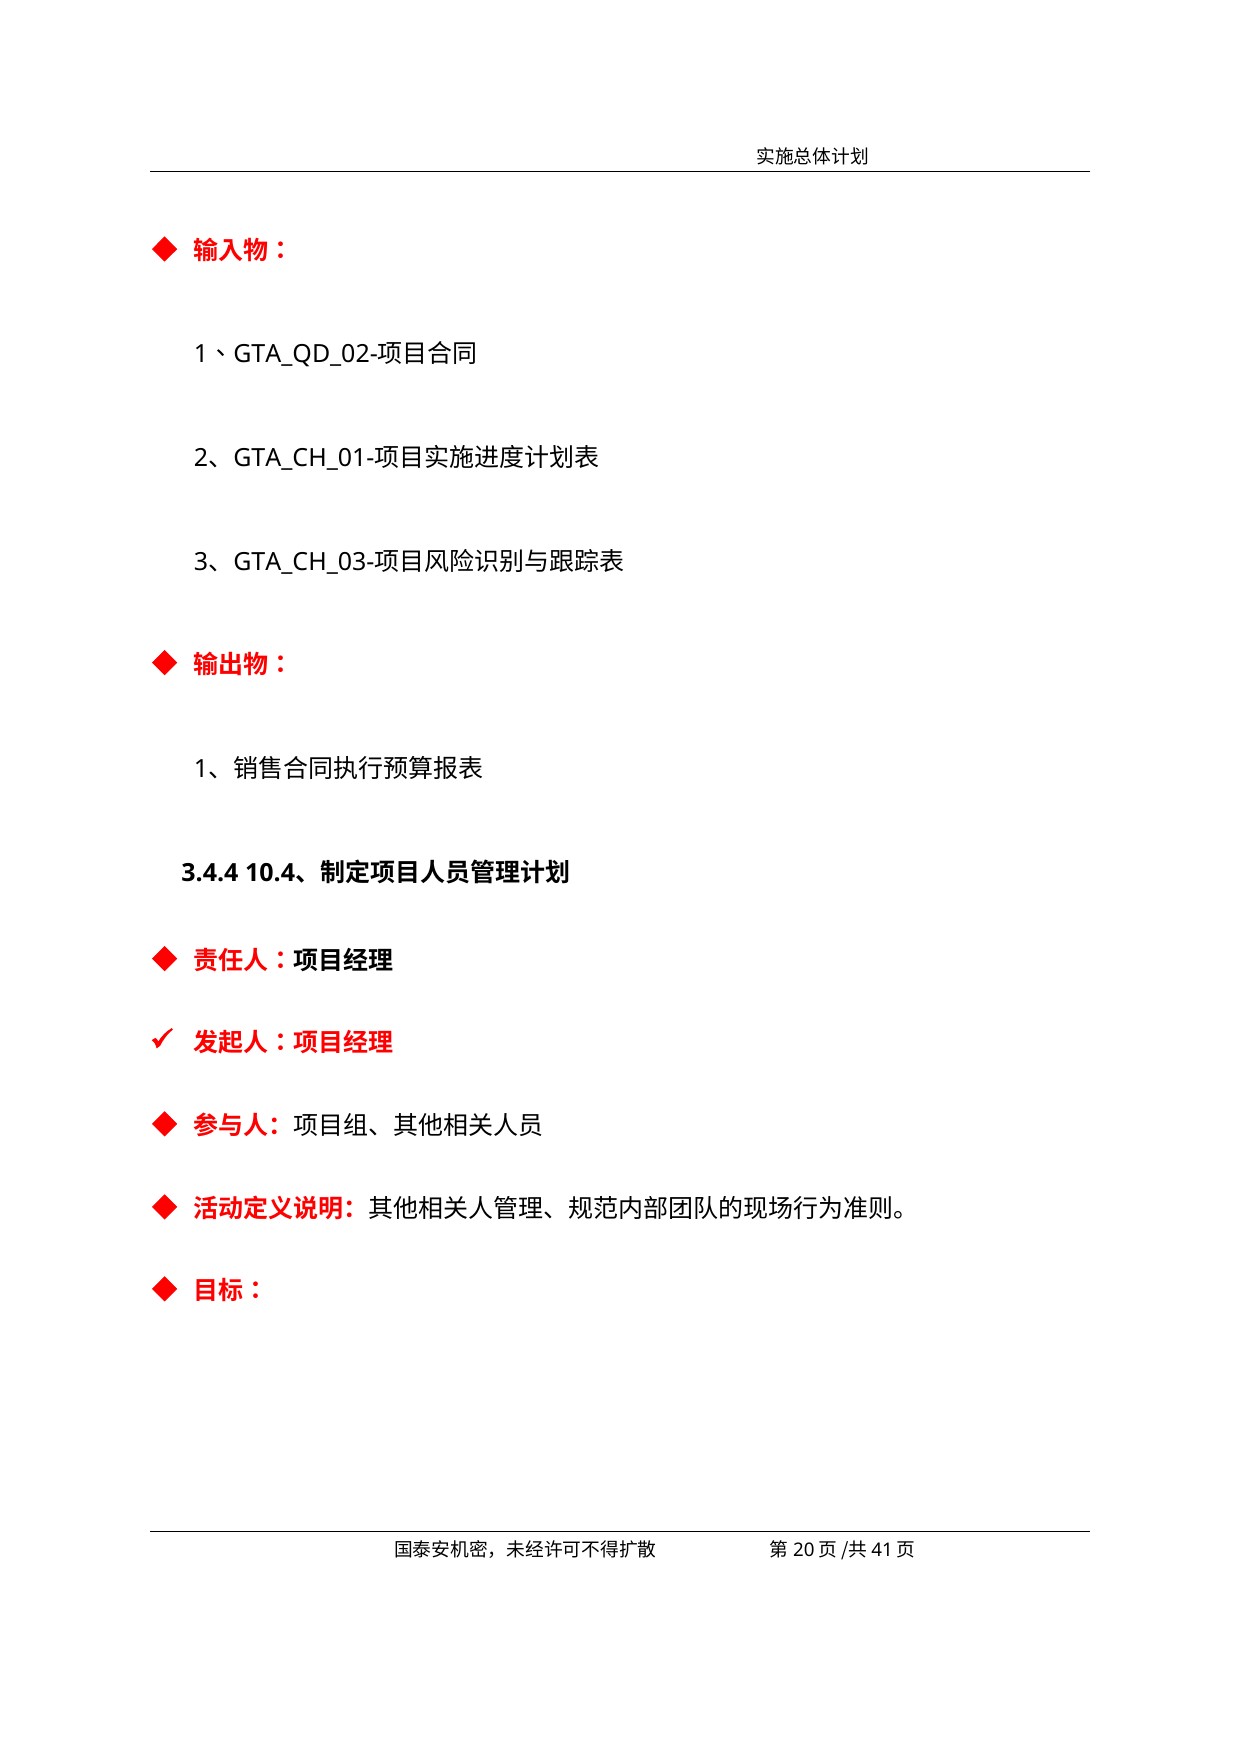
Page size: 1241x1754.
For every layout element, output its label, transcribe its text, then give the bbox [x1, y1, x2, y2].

list 发起人：项目经理 [150, 1009, 1090, 1074]
list 责任人：项目经理 [150, 927, 1090, 992]
list 输出物： [150, 631, 1090, 696]
text 1、GTA_QD_02-项目合同 [194, 320, 1090, 385]
list 输入物： [150, 217, 1090, 282]
list 目标： [150, 1257, 1090, 1322]
text 3、GTA_CH_03-项目风险识别与跟踪表 [194, 527, 1090, 592]
subtitle 10.4、制定项目人员管理计划 [181, 838, 1090, 903]
list 活动定义说明：其他相关人管理、规范内部团队的现场行为准则。 [150, 1174, 1090, 1239]
list 参与人：项目组、其他相关人员 [150, 1091, 1090, 1156]
text 2、GTA_CH_01-项目实施进度计划表 [194, 423, 1090, 488]
text 1、销售合同执行预算报表 [194, 734, 1090, 799]
